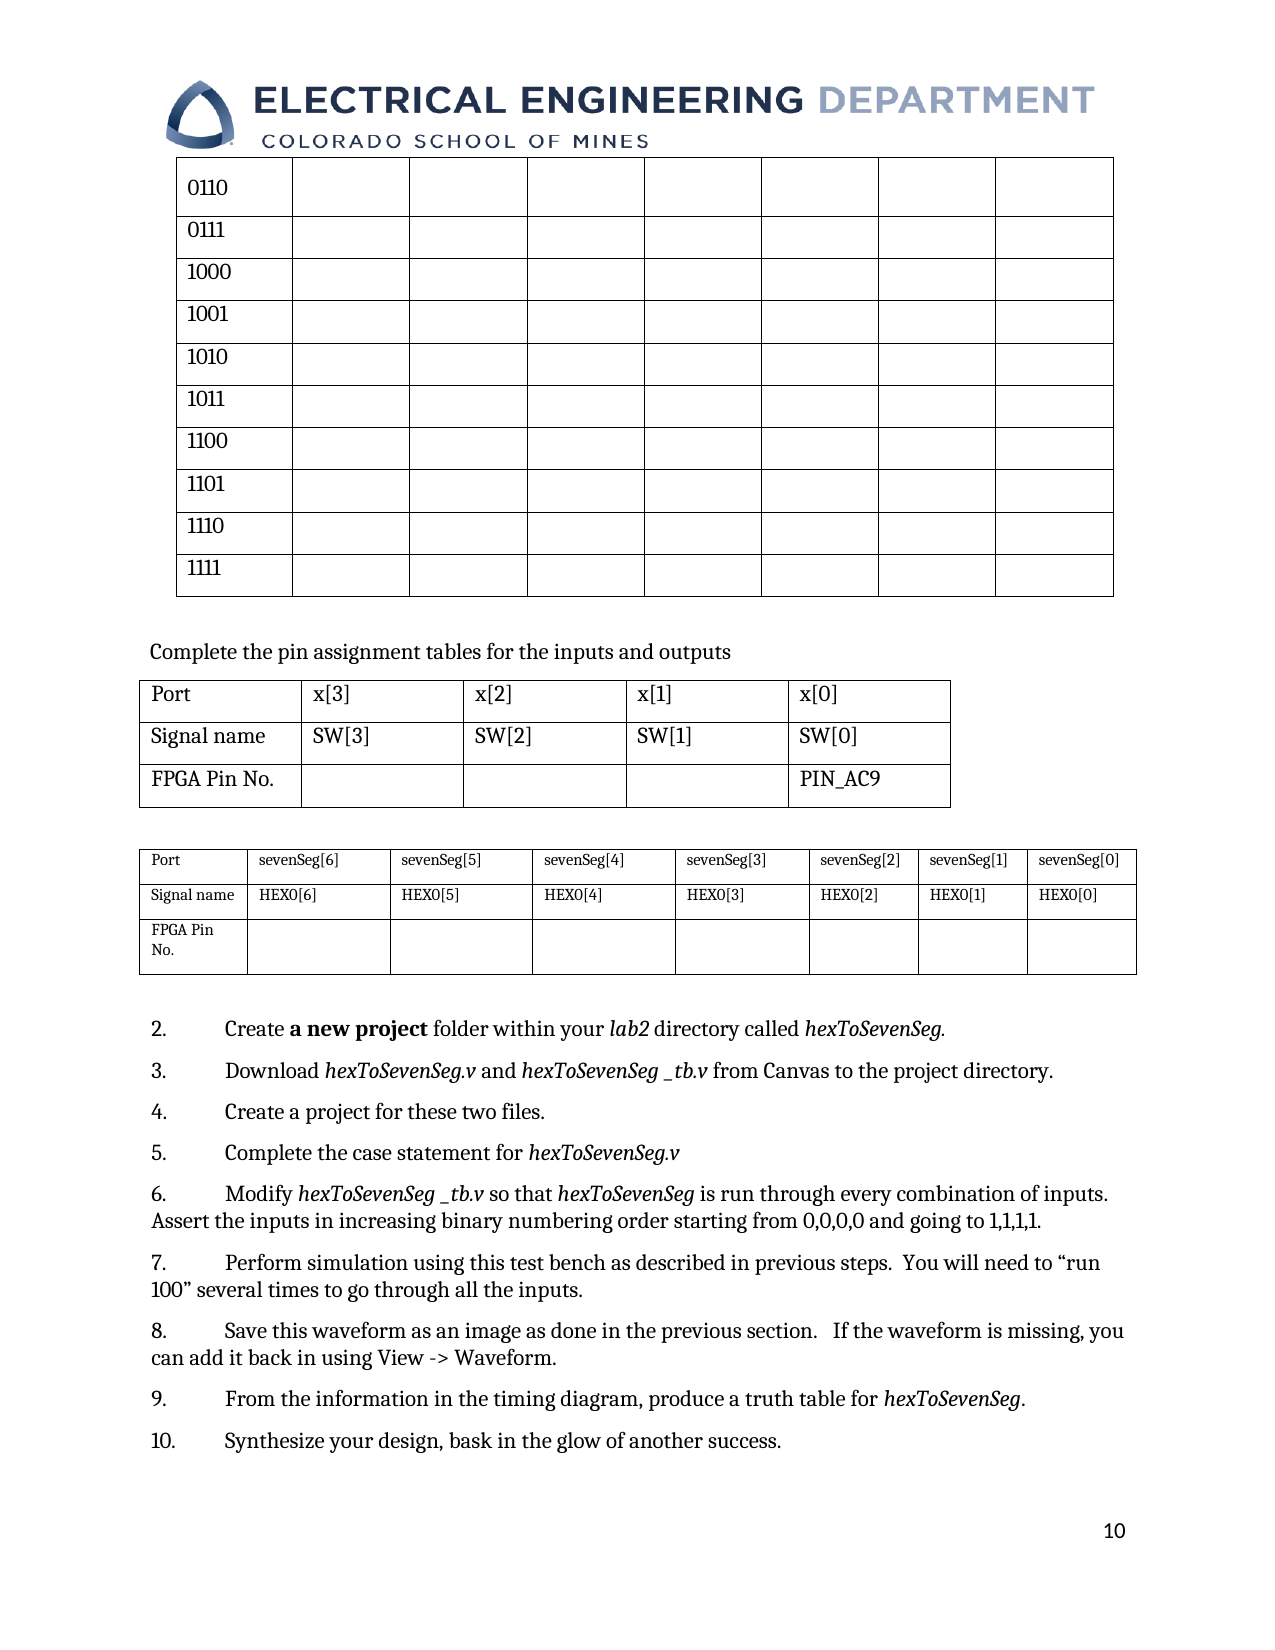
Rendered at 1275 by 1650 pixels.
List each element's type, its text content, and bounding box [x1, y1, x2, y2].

table_cell [410, 470, 527, 512]
table_cell [996, 344, 1113, 385]
table_cell 1101 [177, 470, 292, 512]
table_header sevenSeg[1] [919, 850, 1027, 884]
table_cell [293, 555, 409, 596]
table_cell [248, 920, 390, 974]
table_cell [996, 555, 1113, 596]
table_cell 1001 [177, 301, 292, 342]
table_cell [1028, 920, 1136, 974]
table_cell [528, 555, 644, 596]
table_header sevenSeg[5] [391, 850, 532, 884]
list Modify hexToSevenSeg _tb.v so that hexToSevenSeg is run through every combination of inputs. Assert the inputs in increasing binary numbering order starting from 0,0,0,0 and going to 1,1,1,1. [151, 1181, 1125, 1235]
table_header sevenSeg[0] [1028, 850, 1136, 884]
table_cell [645, 470, 761, 512]
table_cell [879, 428, 995, 469]
table_cell HEX0[2] [810, 885, 918, 919]
table_cell [645, 386, 761, 427]
table_cell [762, 428, 878, 469]
table_cell [879, 217, 995, 258]
table_cell [528, 470, 644, 512]
table_cell [879, 470, 995, 512]
table_cell SW[1] [627, 723, 788, 764]
table_cell [410, 301, 527, 342]
table_cell [879, 386, 995, 427]
table_cell [528, 301, 644, 342]
table_cell HEX0[1] [919, 885, 1027, 919]
table_cell Signal name [140, 885, 247, 919]
table_cell 0110 [177, 158, 292, 216]
table_cell [528, 386, 644, 427]
table_cell 1011 [177, 386, 292, 427]
table_cell FPGA Pin No. [140, 920, 247, 974]
table_header sevenSeg[2] [810, 850, 918, 884]
table_cell [302, 765, 463, 807]
table_cell 1111 [177, 555, 292, 596]
table_cell [762, 386, 878, 427]
text Complete the pin assignment tables for the inputs and outputs [150, 638, 1125, 665]
table_cell [293, 470, 409, 512]
table_cell [879, 555, 995, 596]
table_header Port [140, 850, 247, 884]
table_header sevenSeg[6] [248, 850, 390, 884]
table_cell [528, 513, 644, 554]
table_cell [996, 301, 1113, 342]
table_cell [410, 386, 527, 427]
table_cell [762, 513, 878, 554]
table_cell [528, 344, 644, 385]
table_cell HEX0[5] [391, 885, 532, 919]
table_cell HEX0[3] [676, 885, 809, 919]
table_cell [879, 259, 995, 300]
table_cell SW[2] [464, 723, 626, 764]
table_cell [879, 158, 995, 216]
table_cell [410, 158, 527, 216]
table_cell 1000 [177, 259, 292, 300]
table_cell [676, 920, 809, 974]
table_cell [919, 920, 1027, 974]
table_header Port [140, 681, 301, 722]
table_cell [410, 555, 527, 596]
table_cell [293, 301, 409, 342]
table_cell [645, 344, 761, 385]
table_cell [996, 217, 1113, 258]
table_cell [996, 386, 1113, 427]
table_cell Signal name [140, 723, 301, 764]
table_cell [645, 555, 761, 596]
table_cell [293, 344, 409, 385]
table_cell [645, 259, 761, 300]
table_cell [410, 513, 527, 554]
table_cell [762, 555, 878, 596]
table_cell [293, 428, 409, 469]
list From the information in the timing diagram, produce a truth table for hexToSevenSeg. [151, 1386, 1125, 1413]
table_cell [627, 765, 788, 807]
table_cell [533, 920, 675, 974]
table_cell HEX0[0] [1028, 885, 1136, 919]
table_cell [996, 428, 1113, 469]
table_cell [293, 217, 409, 258]
table_cell [528, 428, 644, 469]
table_cell [762, 259, 878, 300]
table_cell [996, 259, 1113, 300]
table_cell [879, 344, 995, 385]
table_cell [645, 428, 761, 469]
table_header x[0] [789, 681, 950, 722]
table_cell [762, 301, 878, 342]
table_cell [293, 513, 409, 554]
list Download hexToSevenSeg.v and hexToSevenSeg _tb.v from Canvas to the project directory. [151, 1057, 1125, 1084]
table_cell [410, 344, 527, 385]
list Perform simulation using this test bench as described in previous steps. You will need to “run 100” several times to go through all the inputs. [151, 1249, 1125, 1303]
table_cell [879, 513, 995, 554]
table_cell [528, 259, 644, 300]
list Complete the case statement for hexToSevenSeg.v [151, 1140, 1125, 1166]
table_header x[2] [464, 681, 626, 722]
table_cell [645, 217, 761, 258]
table_header sevenSeg[4] [533, 850, 675, 884]
table_cell [762, 344, 878, 385]
table_cell SW[0] [789, 723, 950, 764]
table_cell [996, 513, 1113, 554]
table_cell [879, 301, 995, 342]
table_cell [645, 158, 761, 216]
table_cell HEX0[6] [248, 885, 390, 919]
table_cell [996, 158, 1113, 216]
picture [150, 74, 1109, 174]
list Save this waveform as an image as done in the previous section. If the waveform is missing, you can add it back in using View -> Waveform. [151, 1318, 1125, 1371]
table_cell PIN_AC9 [789, 765, 950, 807]
table_cell [762, 158, 878, 216]
table_cell [645, 301, 761, 342]
table_cell [645, 513, 761, 554]
table_cell [293, 386, 409, 427]
table_header sevenSeg[3] [676, 850, 809, 884]
table_cell 1010 [177, 344, 292, 385]
table_cell [528, 217, 644, 258]
table_cell [410, 217, 527, 258]
table_header x[3] [302, 681, 463, 722]
table_cell [410, 259, 527, 300]
table_cell HEX0[4] [533, 885, 675, 919]
list Synthesize your design, bask in the glow of another success. [151, 1427, 1125, 1454]
table_cell 1110 [177, 513, 292, 554]
table_cell [464, 765, 626, 807]
table_cell 0111 [177, 217, 292, 258]
table_cell [762, 470, 878, 512]
table_header x[1] [627, 681, 788, 722]
table_cell [410, 428, 527, 469]
table_cell [528, 158, 644, 216]
table_cell [996, 470, 1113, 512]
table_cell [293, 259, 409, 300]
table_cell [762, 217, 878, 258]
list Create a project for these two files. [151, 1099, 1125, 1125]
table_cell [293, 158, 409, 216]
list Create a new project folder within your lab2 directory called hexToSevenSeg. [151, 1016, 1125, 1043]
table_cell [391, 920, 532, 974]
table_cell [810, 920, 918, 974]
table_cell SW[3] [302, 723, 463, 764]
table_cell 1100 [177, 428, 292, 469]
table_cell FPGA Pin No. [140, 765, 301, 807]
